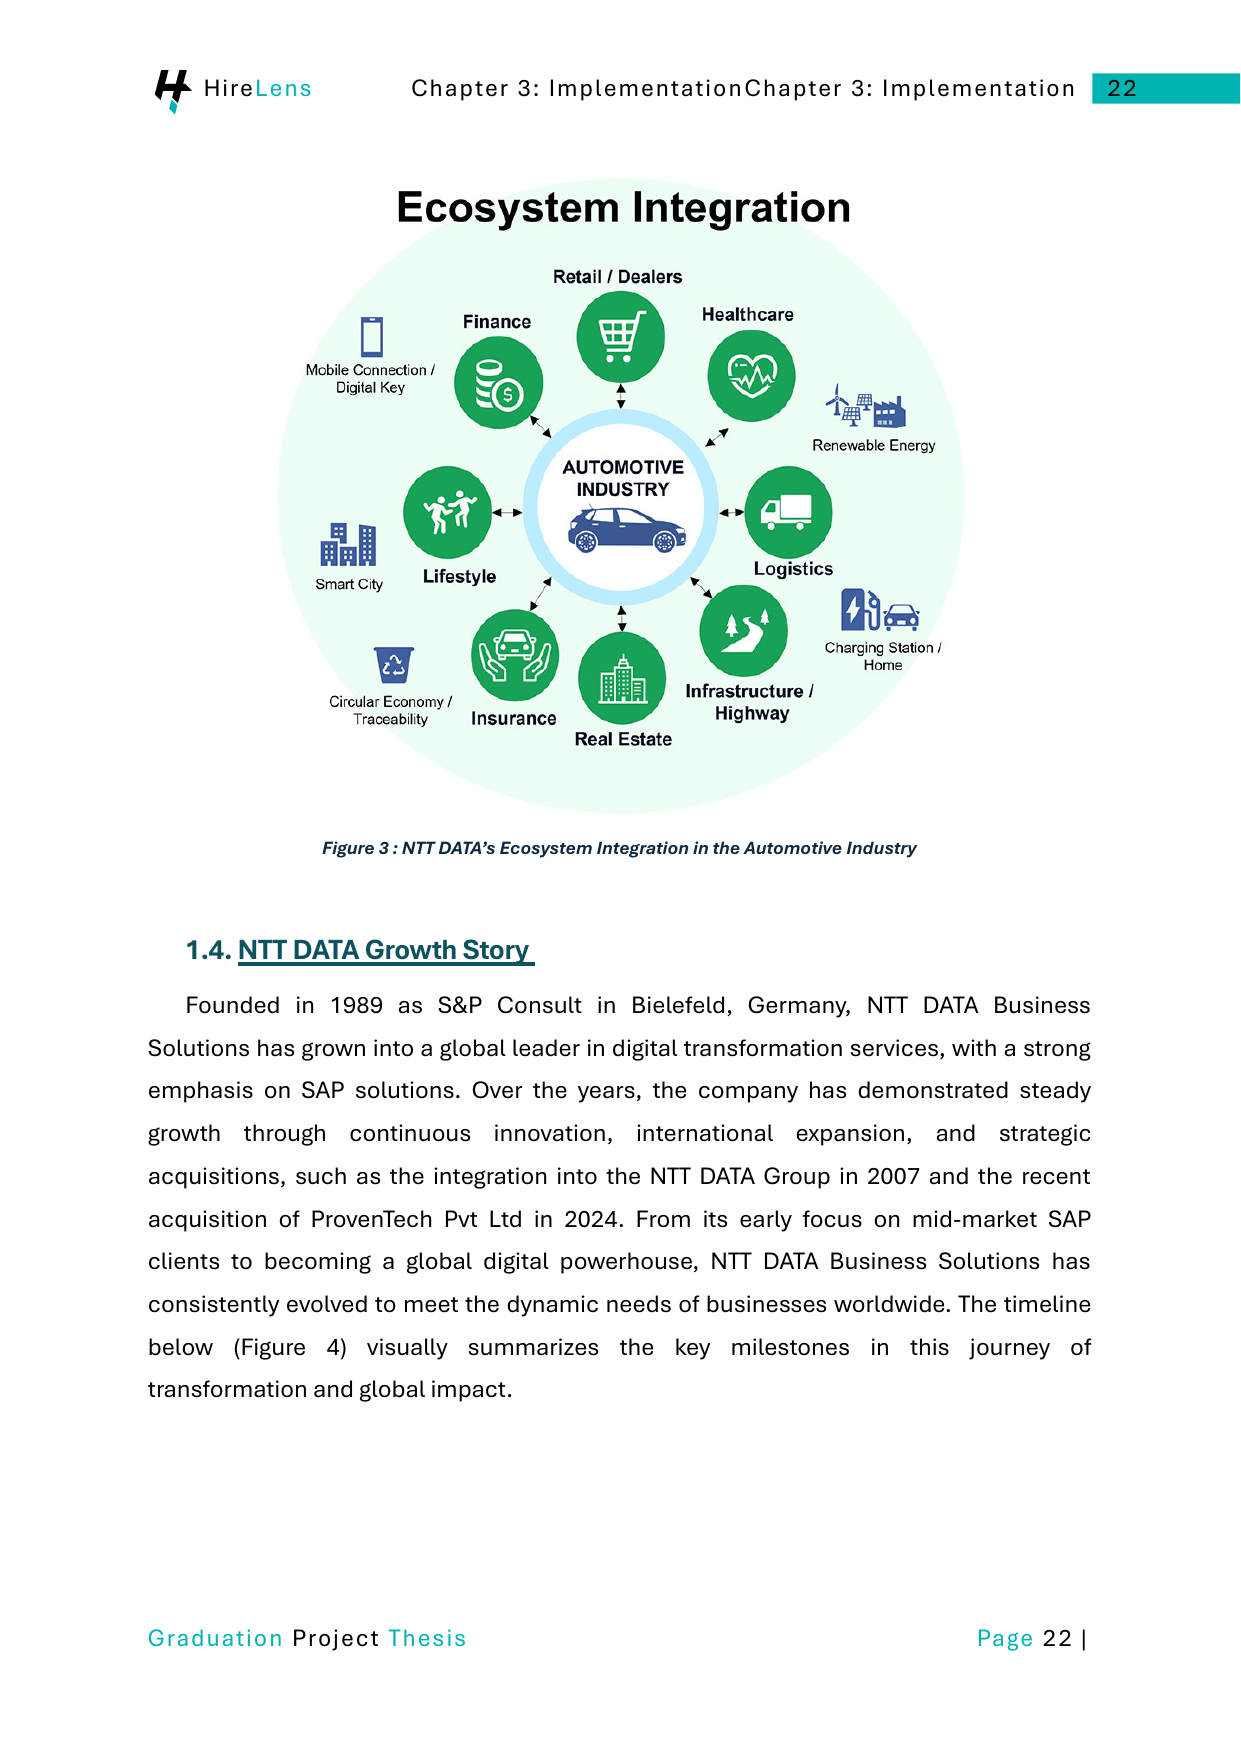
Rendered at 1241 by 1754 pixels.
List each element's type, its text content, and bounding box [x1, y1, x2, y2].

picture [274, 177, 966, 816]
text Founded in 1989 as S&P Consult in Bielefeld, Germany, NTT DATA Business Solutions has grown into a global leader in digital transformation services, with a strong emphasis on SAP solutions. Over the years, the company has demonstrated steady growth through continuous innovation, international expansion, and strategic acquisitions, such as the integration into the NTT DATA Group in 2007 and the recent acquisition of ProvenTech Pvt Ltd in 2024. From its early focus on mid-market SAP clients to becoming a global digital powerhouse, NTT DATA Business Solutions has consistently evolved to meet the dynamic needs of businesses worldwide. The timeline below (Figure 4) visually summarizes the key milestones in this journey of transformation and global impact. [148, 990, 1092, 1405]
picture [147, 62, 198, 118]
text Figure 3 : NTT DATA’s Ecosystem Integration in the Automotive Industry [148, 837, 1092, 860]
subtitle 1.4. NTT DATA Growth Story [185, 932, 1092, 968]
